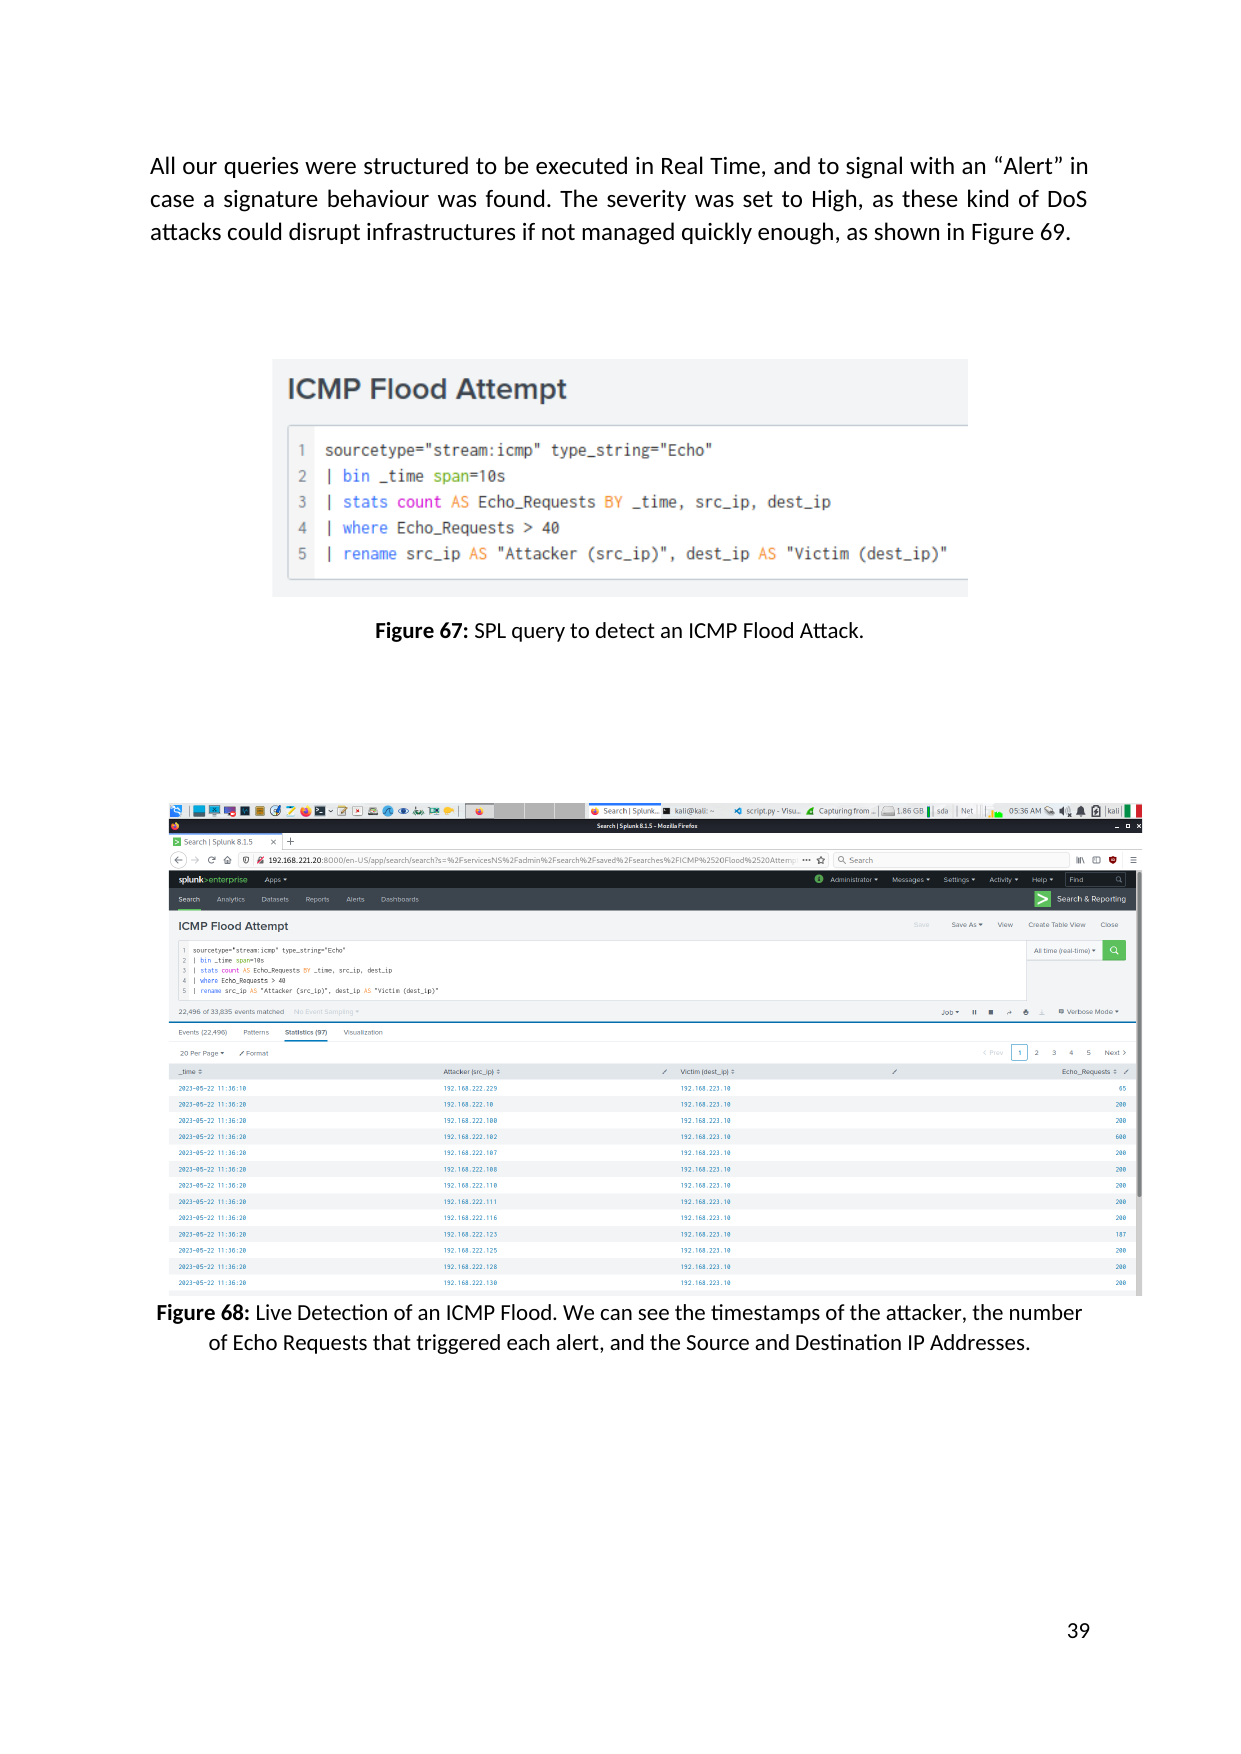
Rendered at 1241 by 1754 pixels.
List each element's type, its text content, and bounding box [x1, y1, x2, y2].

text All our queries were structured to be executed in Real Time, and to signal with an “Alert” in case a signature behaviour was found. The severity was set to High, as these kind of DoS attacks could disrupt infrastructures if not managed quickly enough, as shown in Figure 69. [150, 150, 1090, 246]
text Figure 67: SPL query to detect an ICMP Flood Attack. [150, 616, 1090, 644]
text Figure 68: Live Detection of an ICMP Flood. We can see the timestamps of the attacker, the number of Echo Requests that triggered each alert, and the Source and Destination IP Addresses. [150, 803, 1090, 1356]
